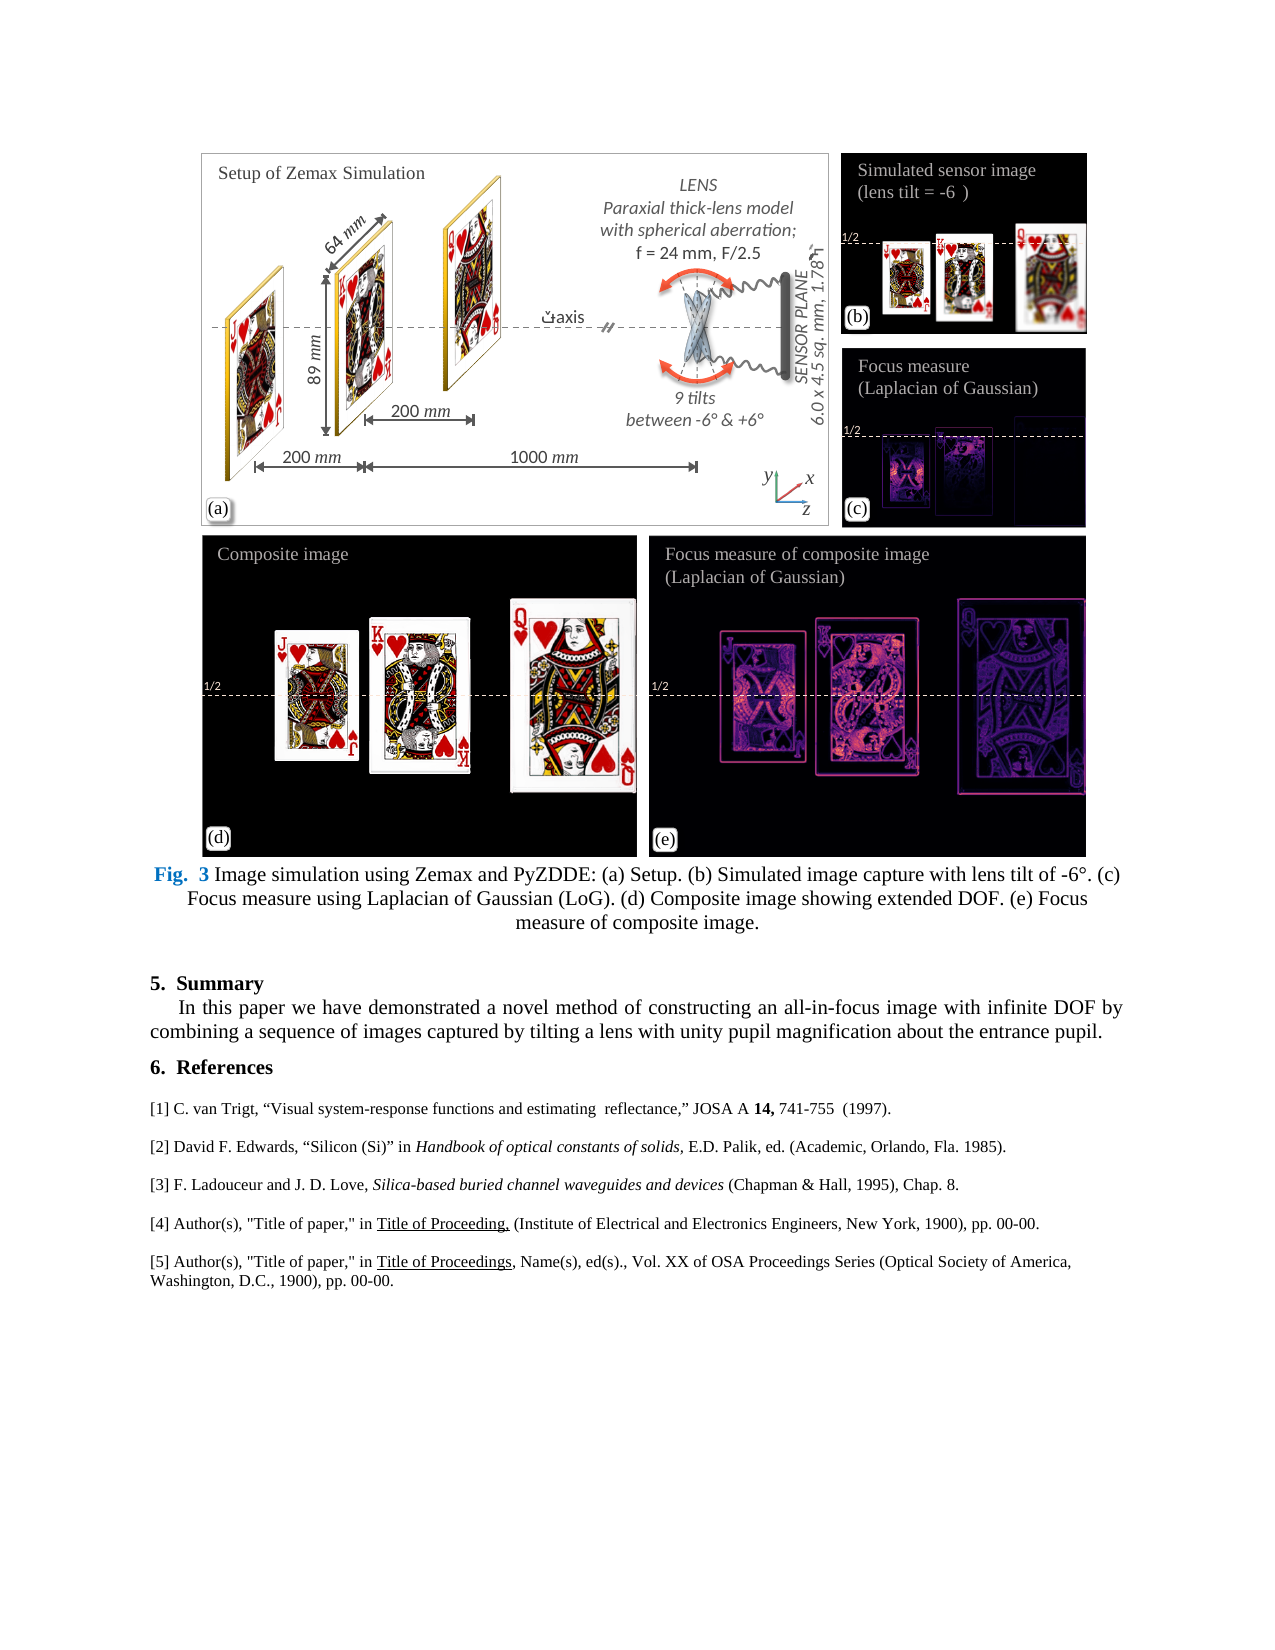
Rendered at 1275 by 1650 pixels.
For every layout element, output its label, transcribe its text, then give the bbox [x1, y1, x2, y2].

text [4] Author(s), "Title of paper," in Title of Proceeding, (Institute of Electrical and Electronics Engineers, New York, 1900), pp. 00-00. [150, 1213, 1125, 1233]
text [1] C. van Trigt, “Visual system-response functions and estimating reflectance,” JOSA A 14, 741-755 (1997). [150, 1098, 1125, 1118]
text 6. References [150, 1055, 1125, 1079]
text 5. Summary [150, 971, 1125, 994]
text [3] F. Ladouceur and J. D. Love, Silica-based buried channel waveguides and devices (Chapman & Hall, 1995), Chap. 8. [150, 1175, 1125, 1194]
text [2] David F. Edwards, “Silicon (Si)” in Handbook of optical constants of solids, E.D. Palik, ed. (Academic, Orlando, Fla. 1985). [150, 1137, 1125, 1156]
text [5] Author(s), "Title of paper," in Title of Proceedings, Name(s), ed(s)., Vol. XX of OSA Proceedings Series (Optical Society of America, Washington, D.C., 1900), pp. 00-00. [150, 1252, 1125, 1290]
text In this paper we have demonstrated a novel method of constructing an all-in-focus image with infinite DOF by combining a sequence of images captured by tilting a lens with unity pupil magnification about the entrance pupil. [150, 994, 1125, 1043]
text Fig. 3 Image simulation using Zemax and PyZDDE: (a) Setup. (b) Simulated image capture with lens tilt of -6°. (c) Focus measure using Laplacian of Gaussian (LoG). (d) Composite image showing extended DOF. (e) Focus measure of composite image. [150, 862, 1125, 934]
